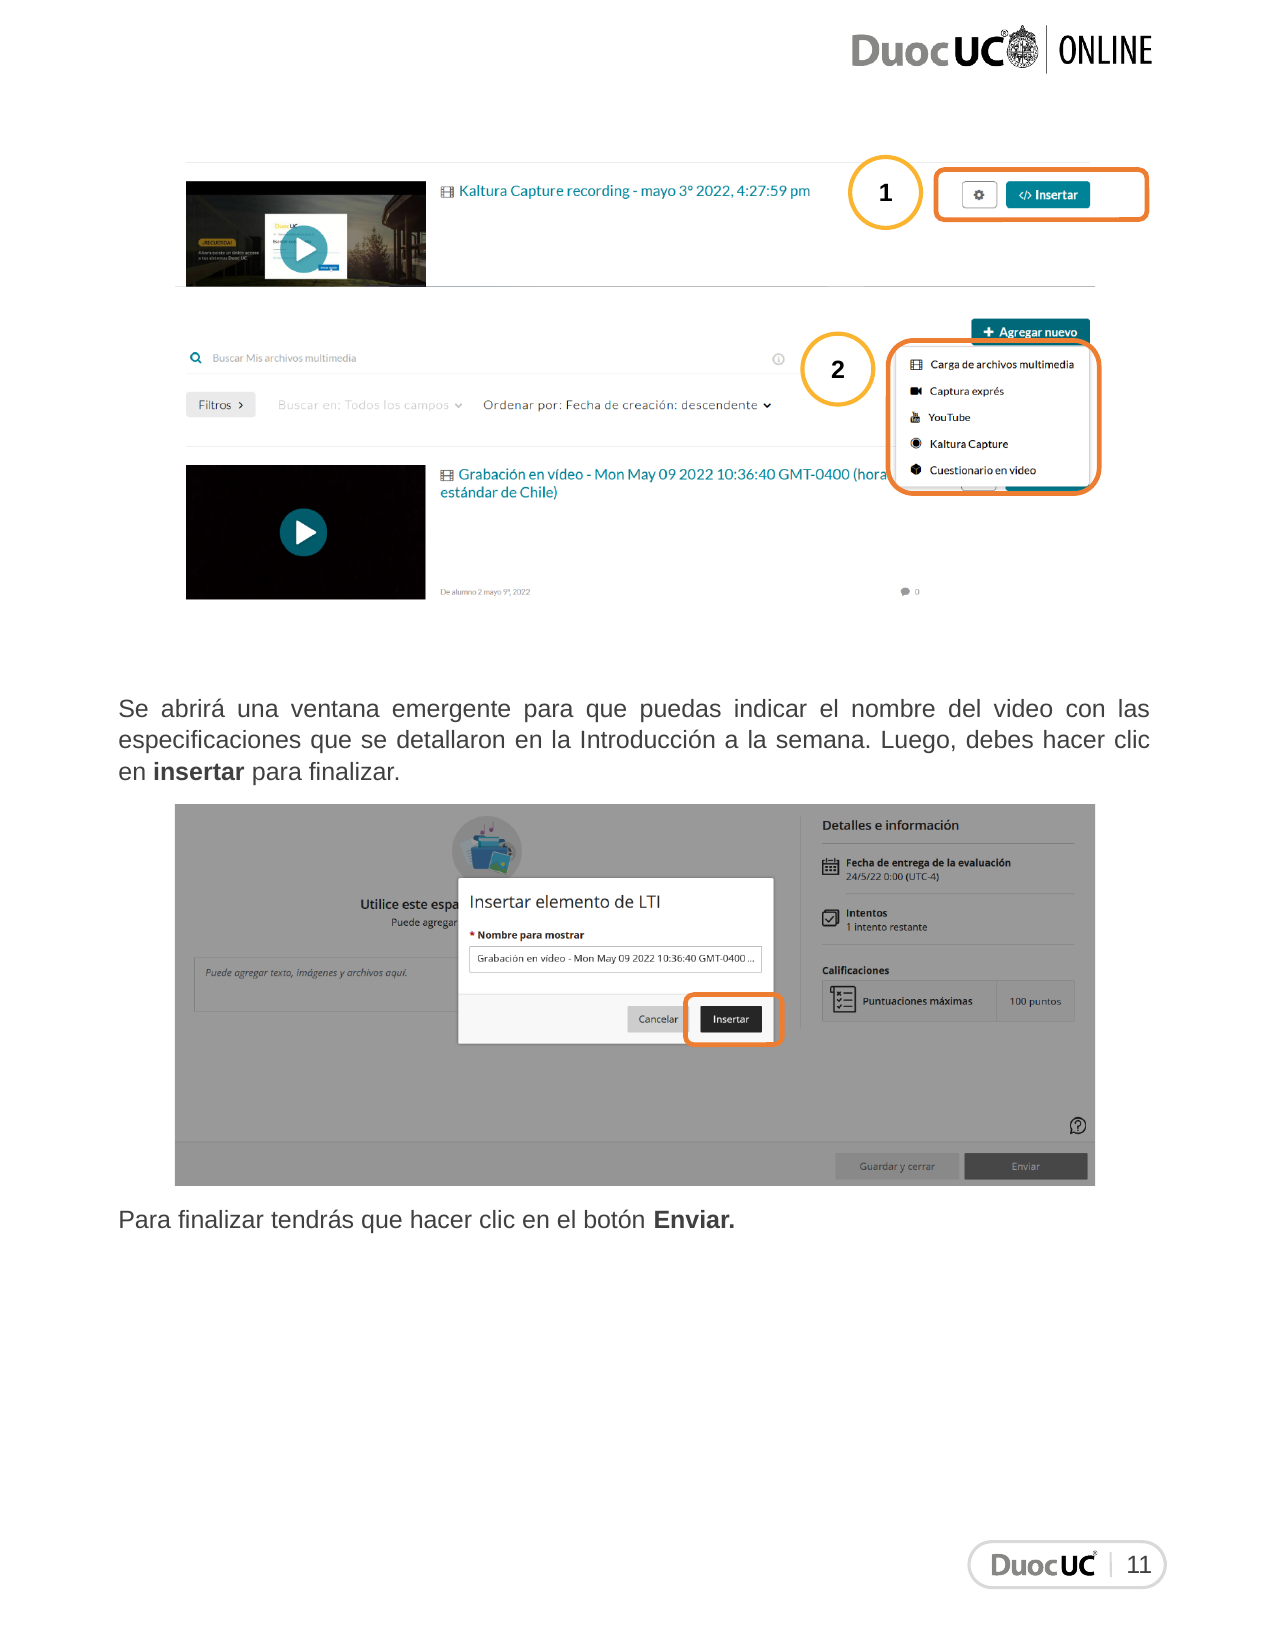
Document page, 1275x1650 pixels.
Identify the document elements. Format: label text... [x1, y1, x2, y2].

picture [891, 343, 1095, 491]
picture [832, 0, 1172, 92]
picture [175, 315, 1095, 602]
picture [175, 162, 1096, 287]
text Para finalizar tendrás que hacer clic en el botón Enviar. [118, 1205, 1152, 1234]
picture [978, 1586, 989, 1590]
picture [978, 1544, 1111, 1586]
text Se abrirá una ventana emergente para que puedas indicar el nombre del video con las especificaciones que se detallaron en la Introducción a la semana. Luego, debes hacer clic en insertar para finalizar. [118, 694, 1152, 785]
picture [939, 172, 1096, 217]
picture [174, 804, 1096, 1186]
